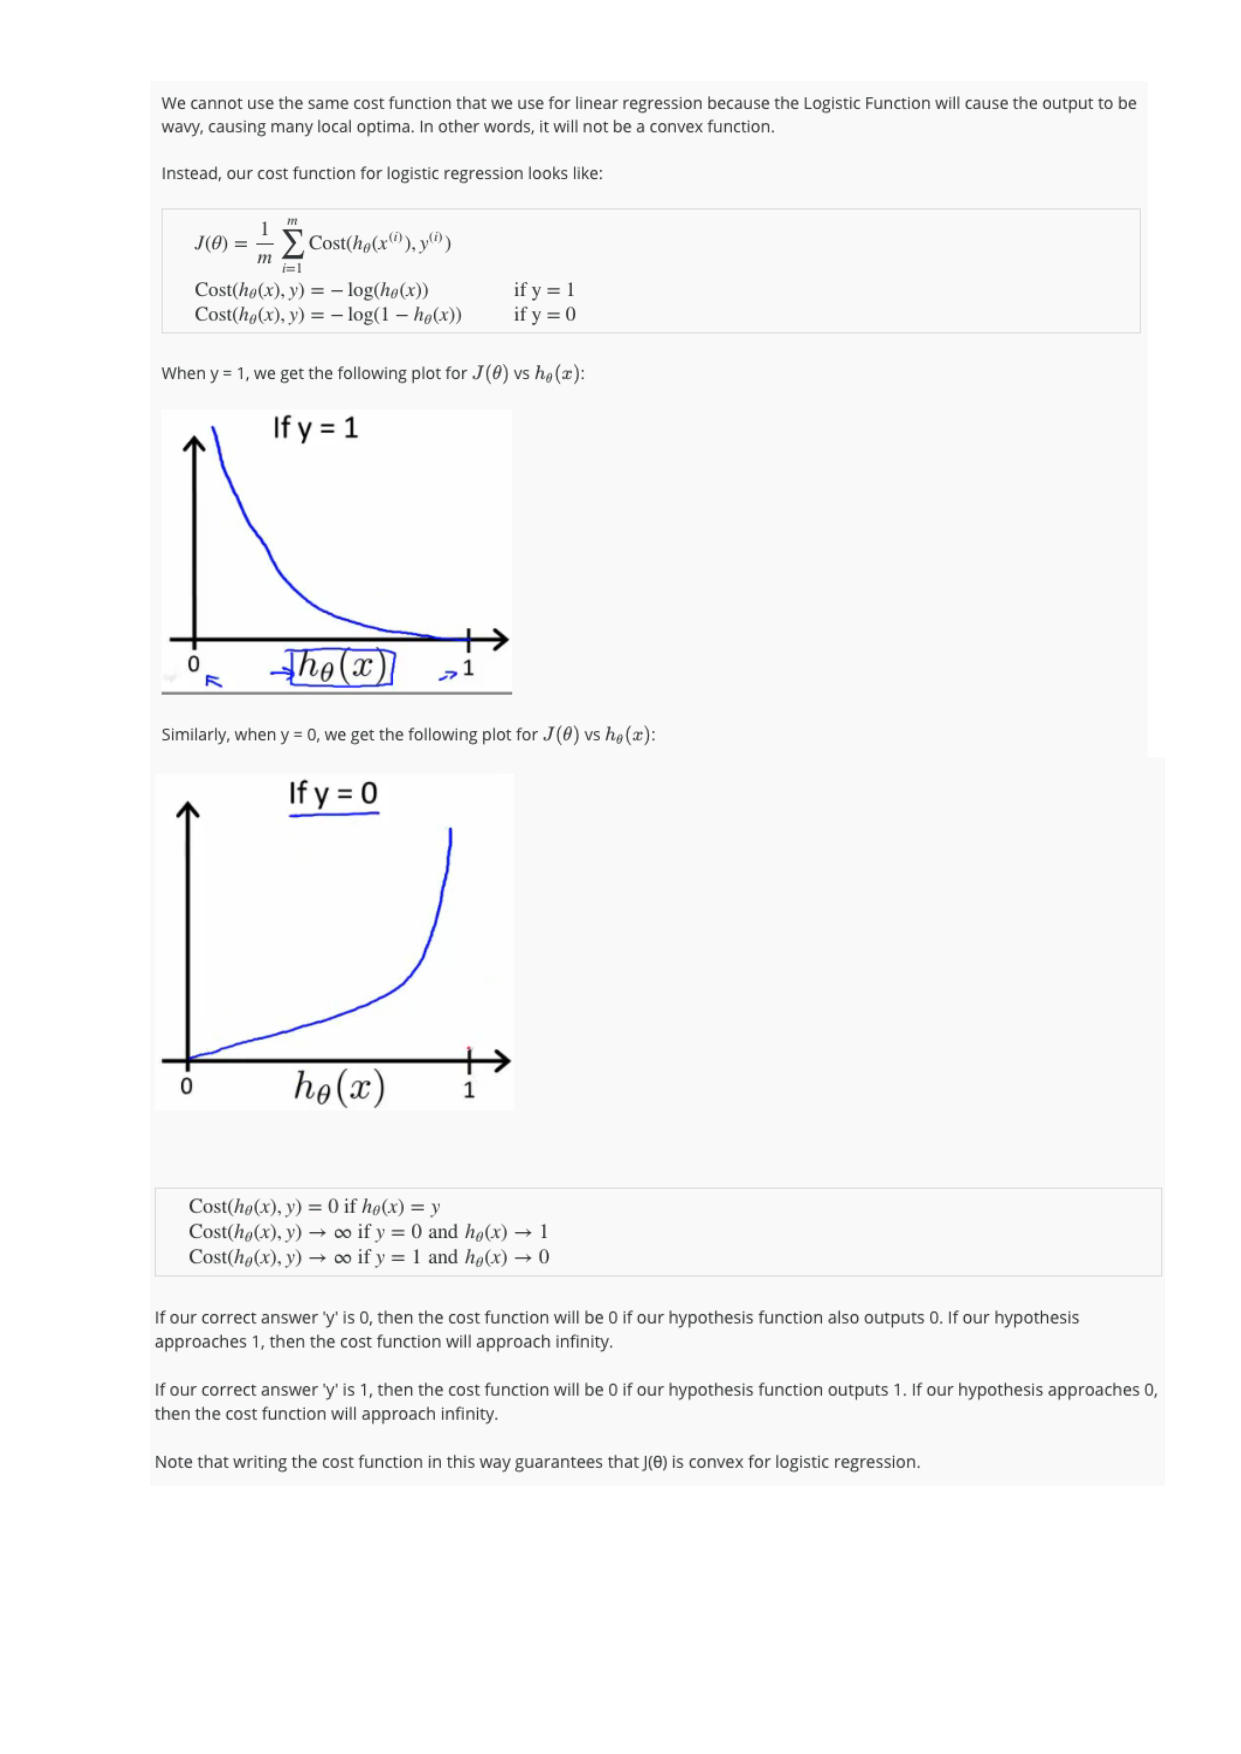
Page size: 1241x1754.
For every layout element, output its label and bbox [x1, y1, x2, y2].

picture [150, 81, 1165, 1486]
